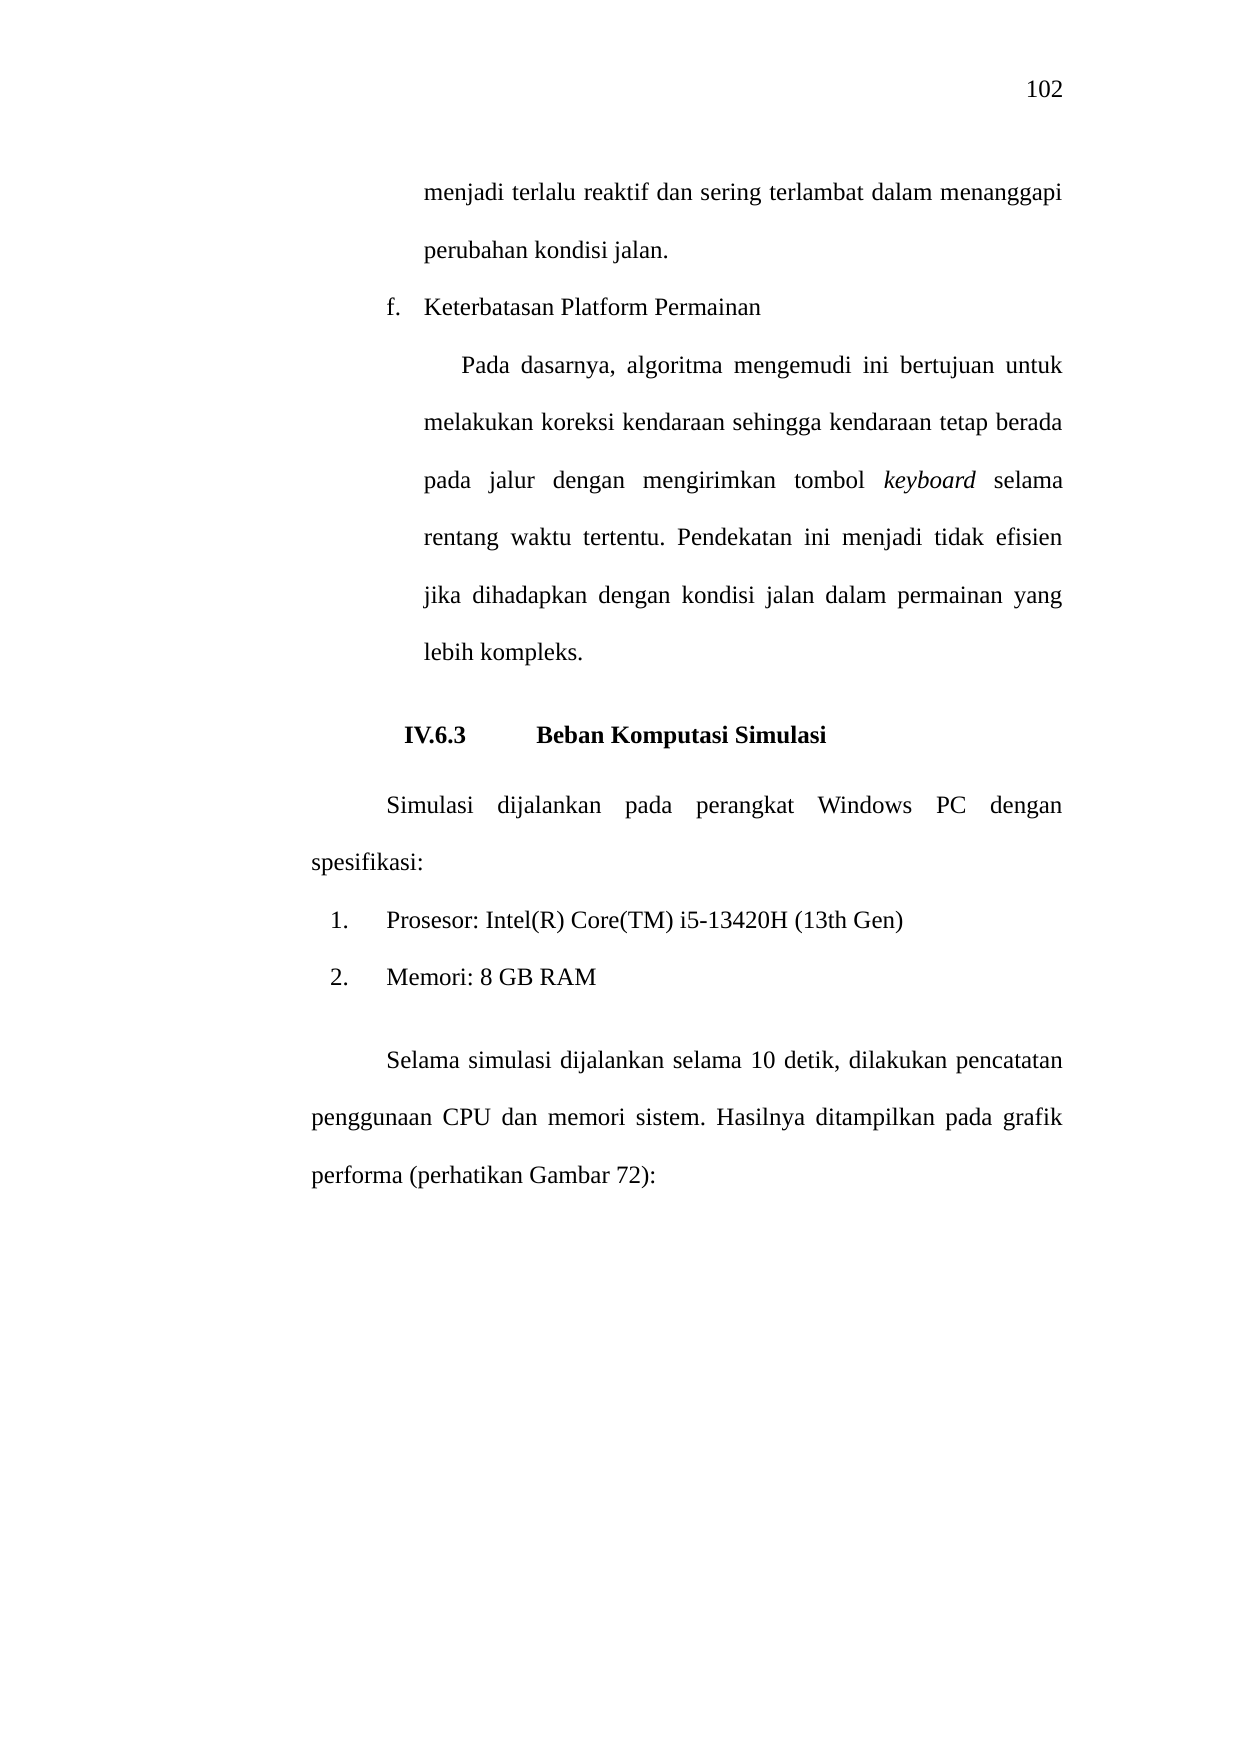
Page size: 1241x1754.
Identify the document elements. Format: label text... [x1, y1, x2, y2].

list Prosesor: Intel(R) Core(TM) i5-13420H (13th Gen) [349, 905, 1063, 933]
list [424, 177, 1063, 263]
subtitle Beban Komputasi Simulasi [329, 720, 1063, 748]
list Pada dasarnya, algoritma mengemudi ini bertujuan untuk melakukan koreksi kendaraan sehingga kendaraan tetap berada pada jalur dengan mengirimkan tombol keyboard selama rentang waktu tertentu. Pendekatan ini menjadi tidak efisien jika dihadapkan dengan kondisi jalan dalam permainan yang lebih kompleks. [424, 350, 1063, 666]
list Keterbatasan Platform Permainan [386, 292, 1063, 321]
text Simulasi dijalankan pada perangkat Windows PC dengan spesifikasi: [311, 790, 1063, 876]
text Selama simulasi dijalankan selama 10 detik, dilakukan pencatatan penggunaan CPU dan memori sistem. Hasilnya ditampilkan pada grafik performa (perhatikan Gambar 72): [311, 1045, 1063, 1188]
list Memori: 8 GB RAM [349, 962, 1063, 991]
